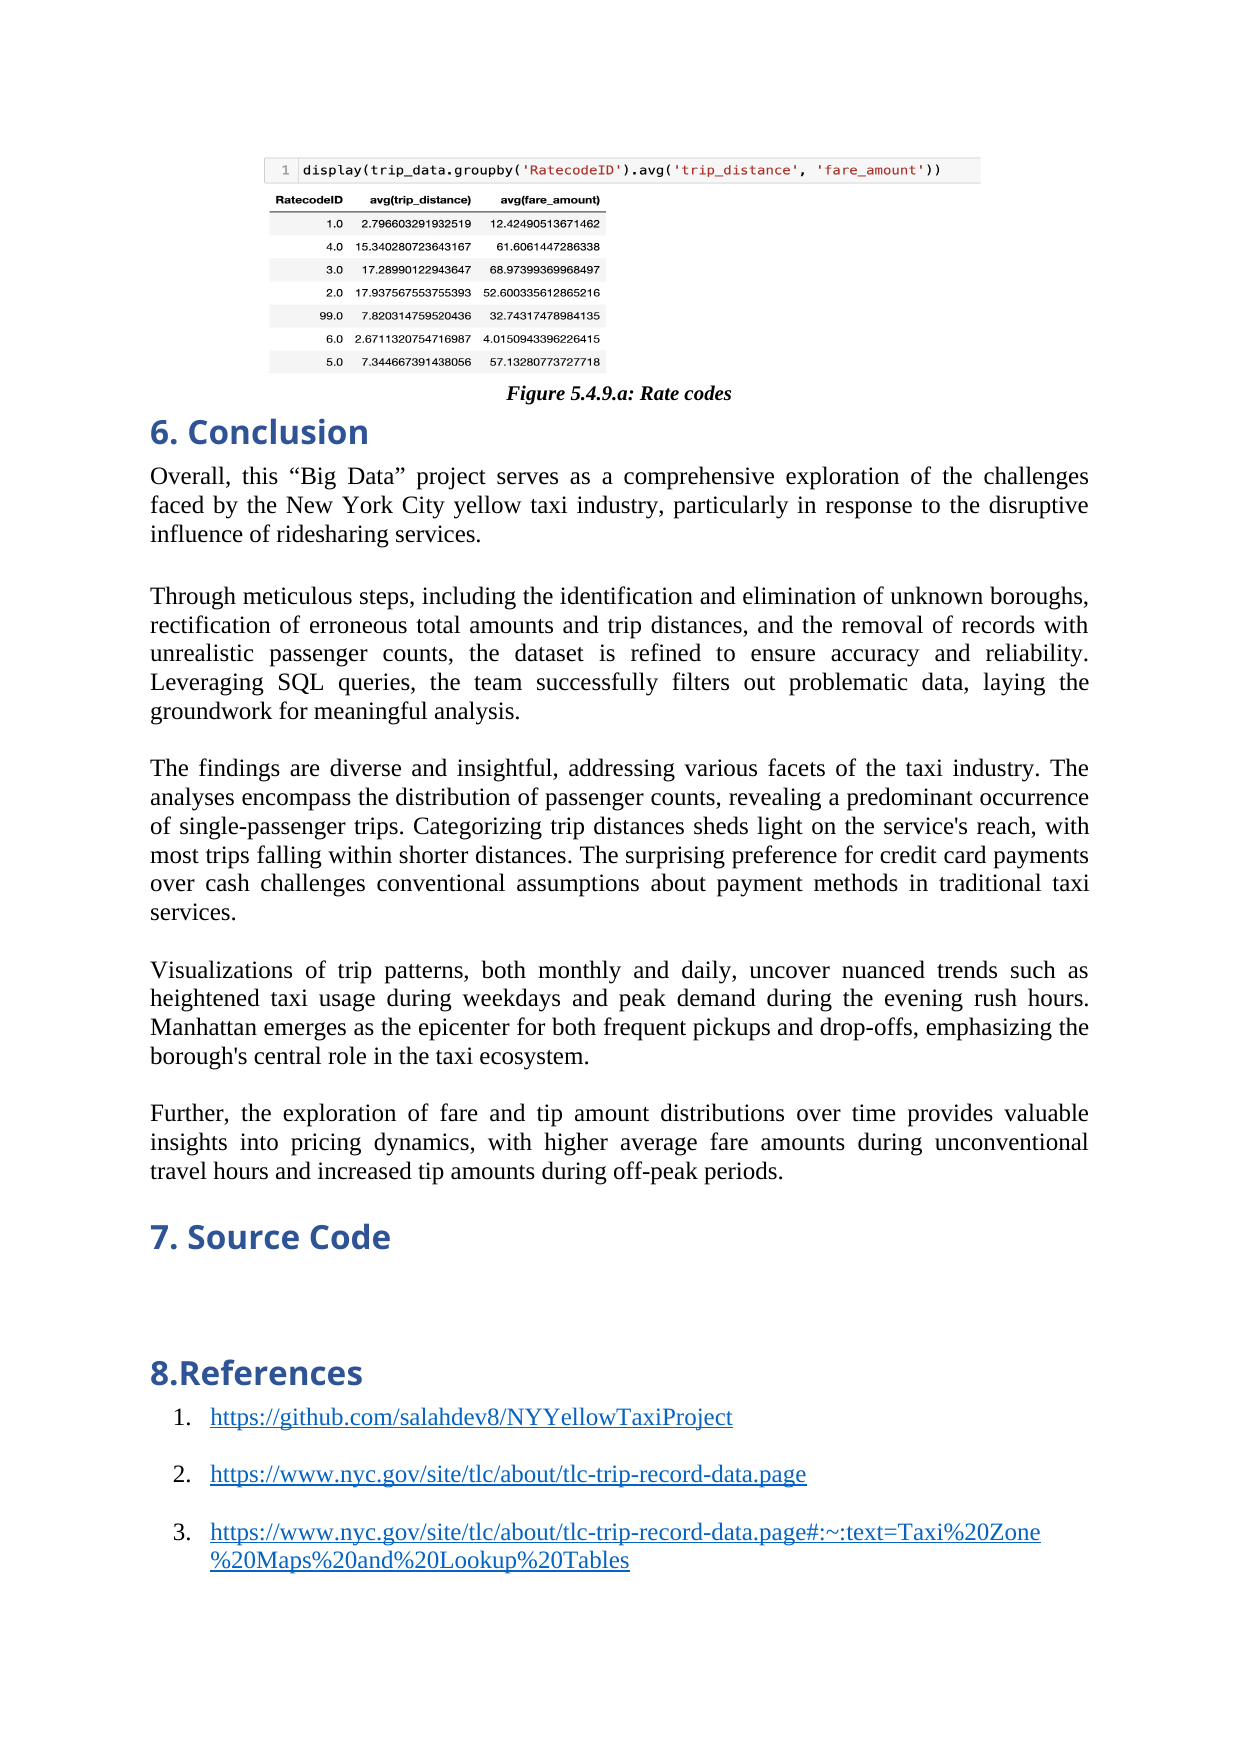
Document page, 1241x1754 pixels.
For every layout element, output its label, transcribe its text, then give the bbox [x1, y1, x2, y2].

list https://www.nyc.gov/site/tlc/about/tlc-trip-record-data.page [173, 1459, 1139, 1488]
subtitle 8.References [150, 1349, 1090, 1395]
list https://github.com/salahdev8/NYYellowTaxiProject [173, 1402, 1139, 1430]
text Visualizations of trip patterns, both monthly and daily, uncover nuanced trends such as heightened taxi usage during weekdays and peak demand during the evening rush hours. Manhattan emerges as the epicenter for both frequent pickups and drop-offs, emphasizing the borough's central role in the taxi ecosystem. [150, 955, 1090, 1070]
text Further, the exploration of fare and tip amount distributions over time provides valuable insights into pricing dynamics, with higher average fare amounts during unconventional travel hours and increased tip amounts during off-peak periods. [150, 1098, 1090, 1185]
list https://www.nyc.gov/site/tlc/about/tlc-trip-record-data.page#:~:text=Taxi%20Zone%20Maps%20and%20Lookup%20Tables [173, 1517, 1139, 1574]
subtitle 7. Source Code [150, 1213, 1090, 1259]
text Figure 5.4.9.a: Rate codes [150, 381, 1090, 405]
subtitle 6. Conclusion [150, 409, 1090, 454]
text Through meticulous steps, including the identification and elimination of unknown boroughs, rectification of erroneous total amounts and trip distances, and the removal of records with unrealistic passenger counts, the dataset is refined to ensure accuracy and reliability. Leveraging SQL queries, the team successfully filters out problematic data, laying the groundwork for meaningful analysis. [150, 581, 1090, 725]
text Overall, this “Big Data” project serves as a comprehensive exploration of the challenges faced by the New York City yellow taxi industry, particularly in response to the disruptive influence of ridesharing services. [150, 461, 1090, 550]
text The findings are diverse and insightful, addressing various facets of the taxi industry. The analyses encompass the distribution of passenger counts, revealing a predominant occurrence of single-passenger trips. Categorizing trip distances sheds light on the service's reach, with most trips falling within shorter distances. The surprising preference for credit card payments over cash challenges conventional assumptions about payment methods in traditional taxi services. [150, 753, 1090, 926]
picture [259, 150, 981, 382]
